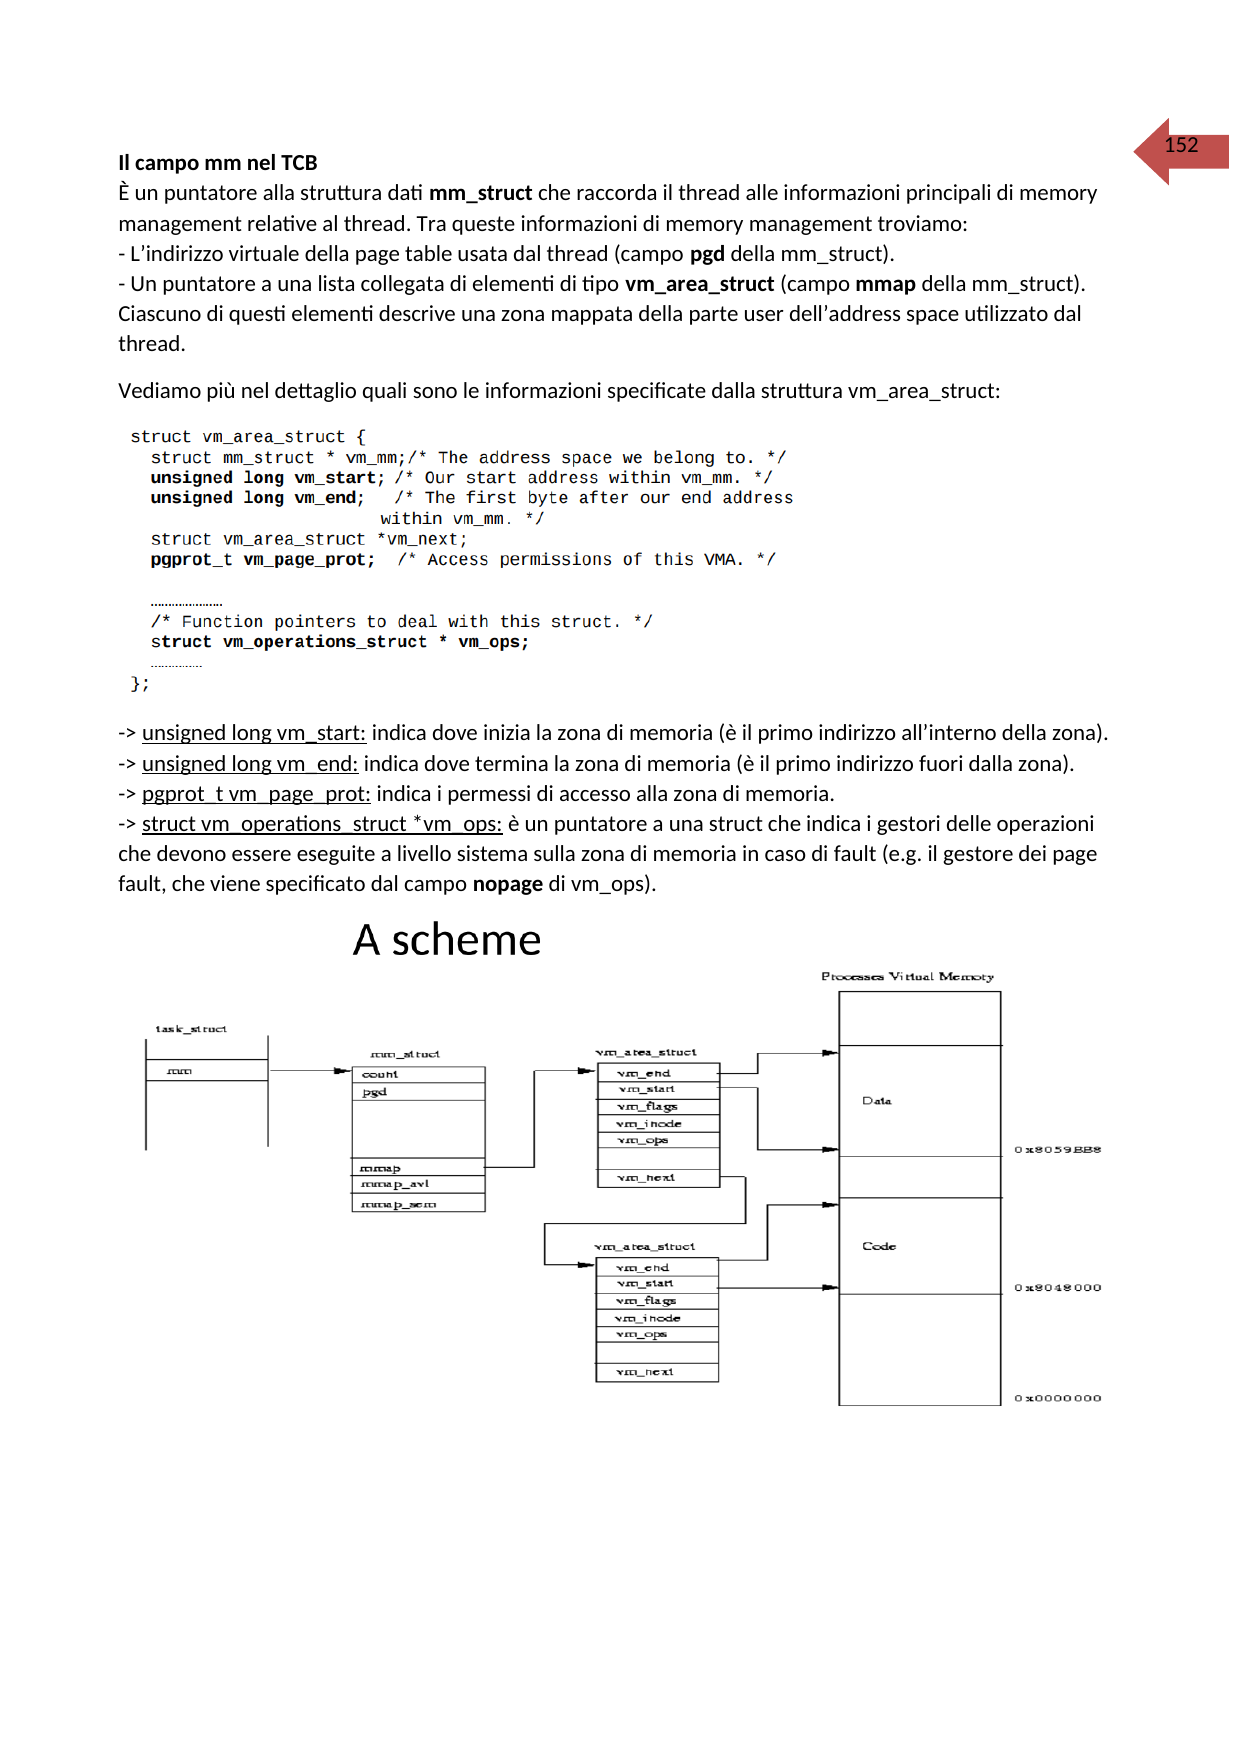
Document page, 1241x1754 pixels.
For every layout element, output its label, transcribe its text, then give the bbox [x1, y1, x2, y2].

text Il campo mm nel TCB È un puntatore alla struttura dati mm_struct che raccorda il thread alle informazioni principali di memory management relative al thread. Tra queste informazioni di memory management troviamo: - L’indirizzo virtuale della page table usata dal thread (campo pgd della mm_struct). - Un puntatore a una lista collegata di elementi di tipo vm_area_struct (campo mmap della mm_struct). Ciascuno di questi elementi descrive una zona mappata della parte user dell’address space utilizzato dal thread. [118, 118, 1122, 358]
picture [118, 916, 1123, 1418]
text Vediamo più nel dettaglio quali sono le informazioni specificate dalla struttura vm_area_struct: [118, 376, 1122, 404]
picture [118, 423, 801, 700]
text -> unsigned long vm_start: indica dove inizia la zona di memoria (è il primo indirizzo all’interno della zona). -> unsigned long vm_end: indica dove termina la zona di memoria (è il primo indirizzo fuori dalla zona). -> pgprot_t vm_page_prot: indica i permessi di accesso alla zona di memoria. -> struct vm_operations_struct *vm_ops: è un puntatore a una struct che indica i gestori delle operazioni che devono essere eseguite a livello sistema sulla zona di memoria in caso di fault (e.g. il gestore dei page fault, che viene specificato dal campo nopage di vm_ops). [118, 718, 1122, 898]
